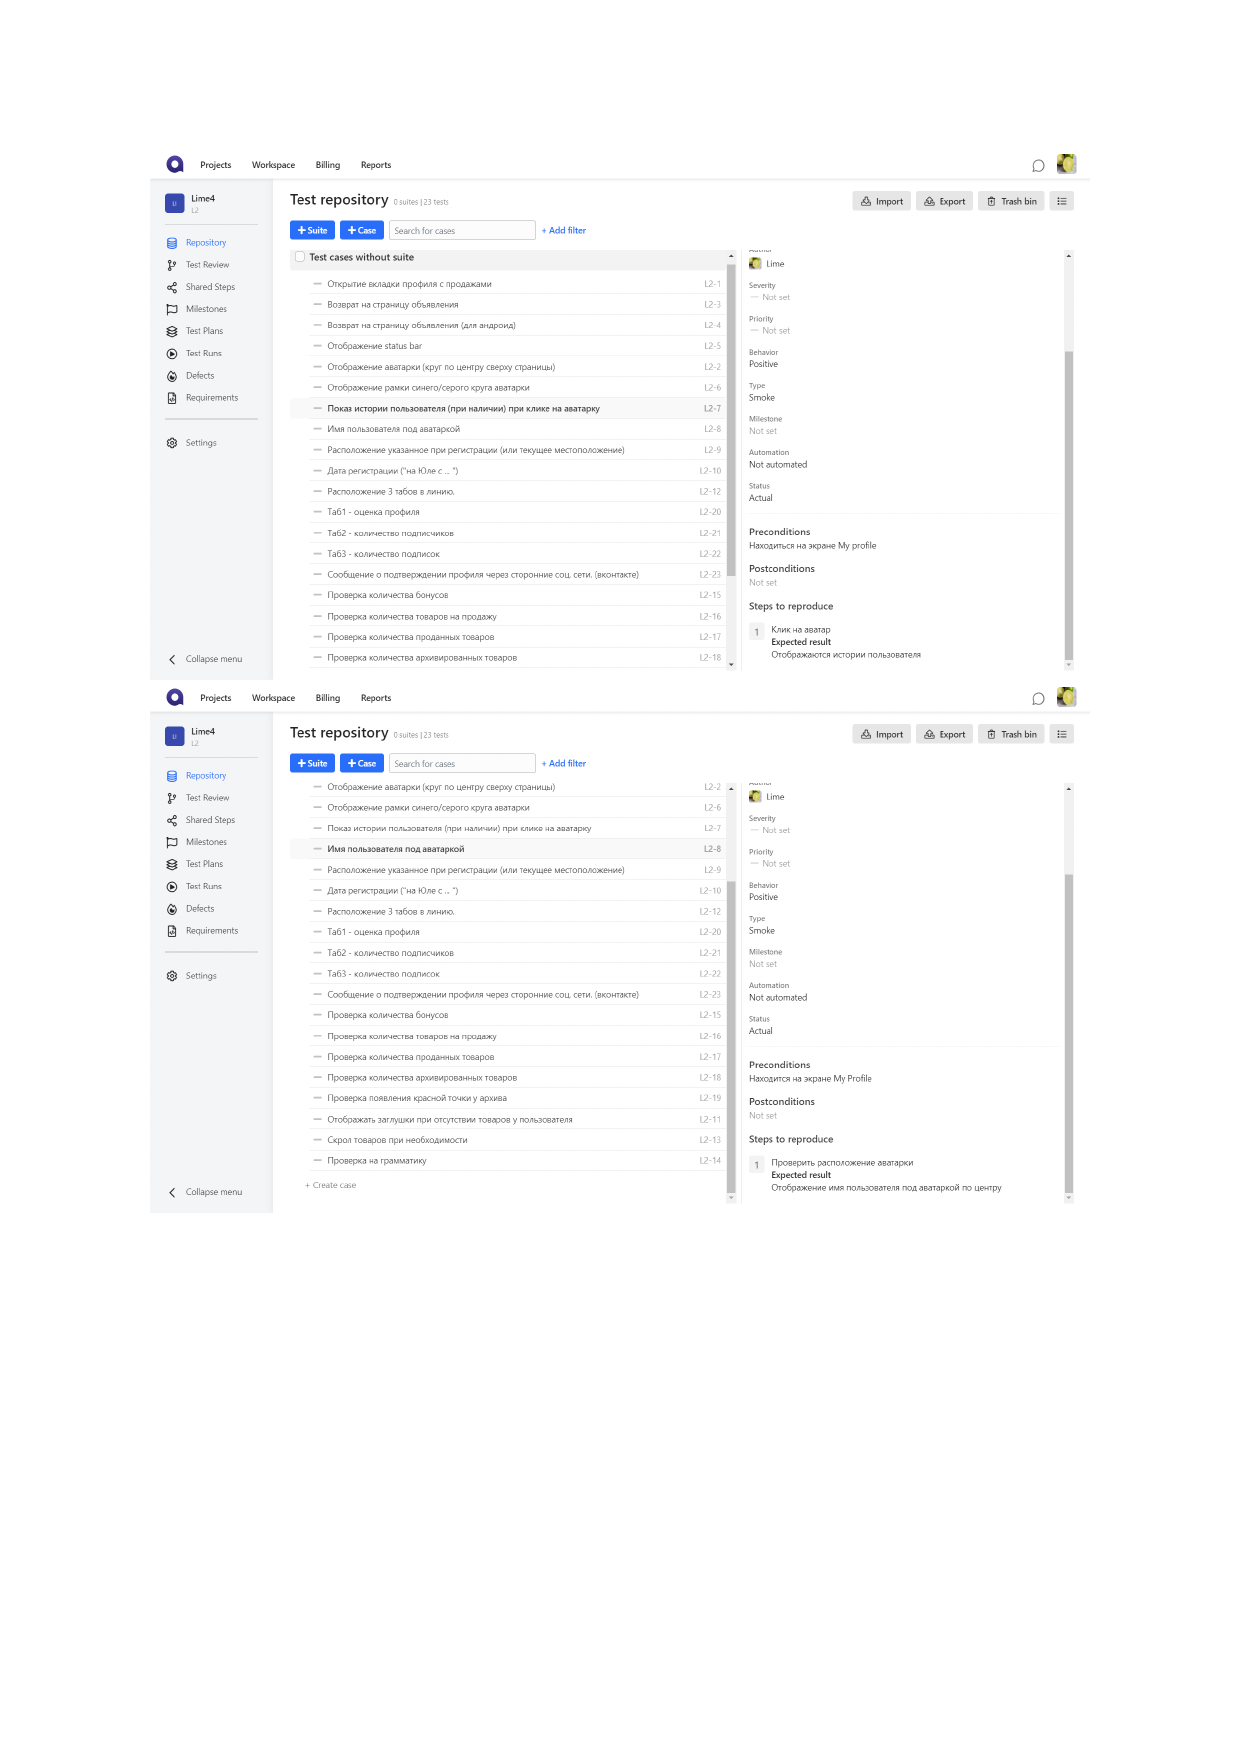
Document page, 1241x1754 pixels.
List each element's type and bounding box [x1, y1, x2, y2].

picture [150, 150, 1091, 680]
picture [150, 683, 1091, 1213]
